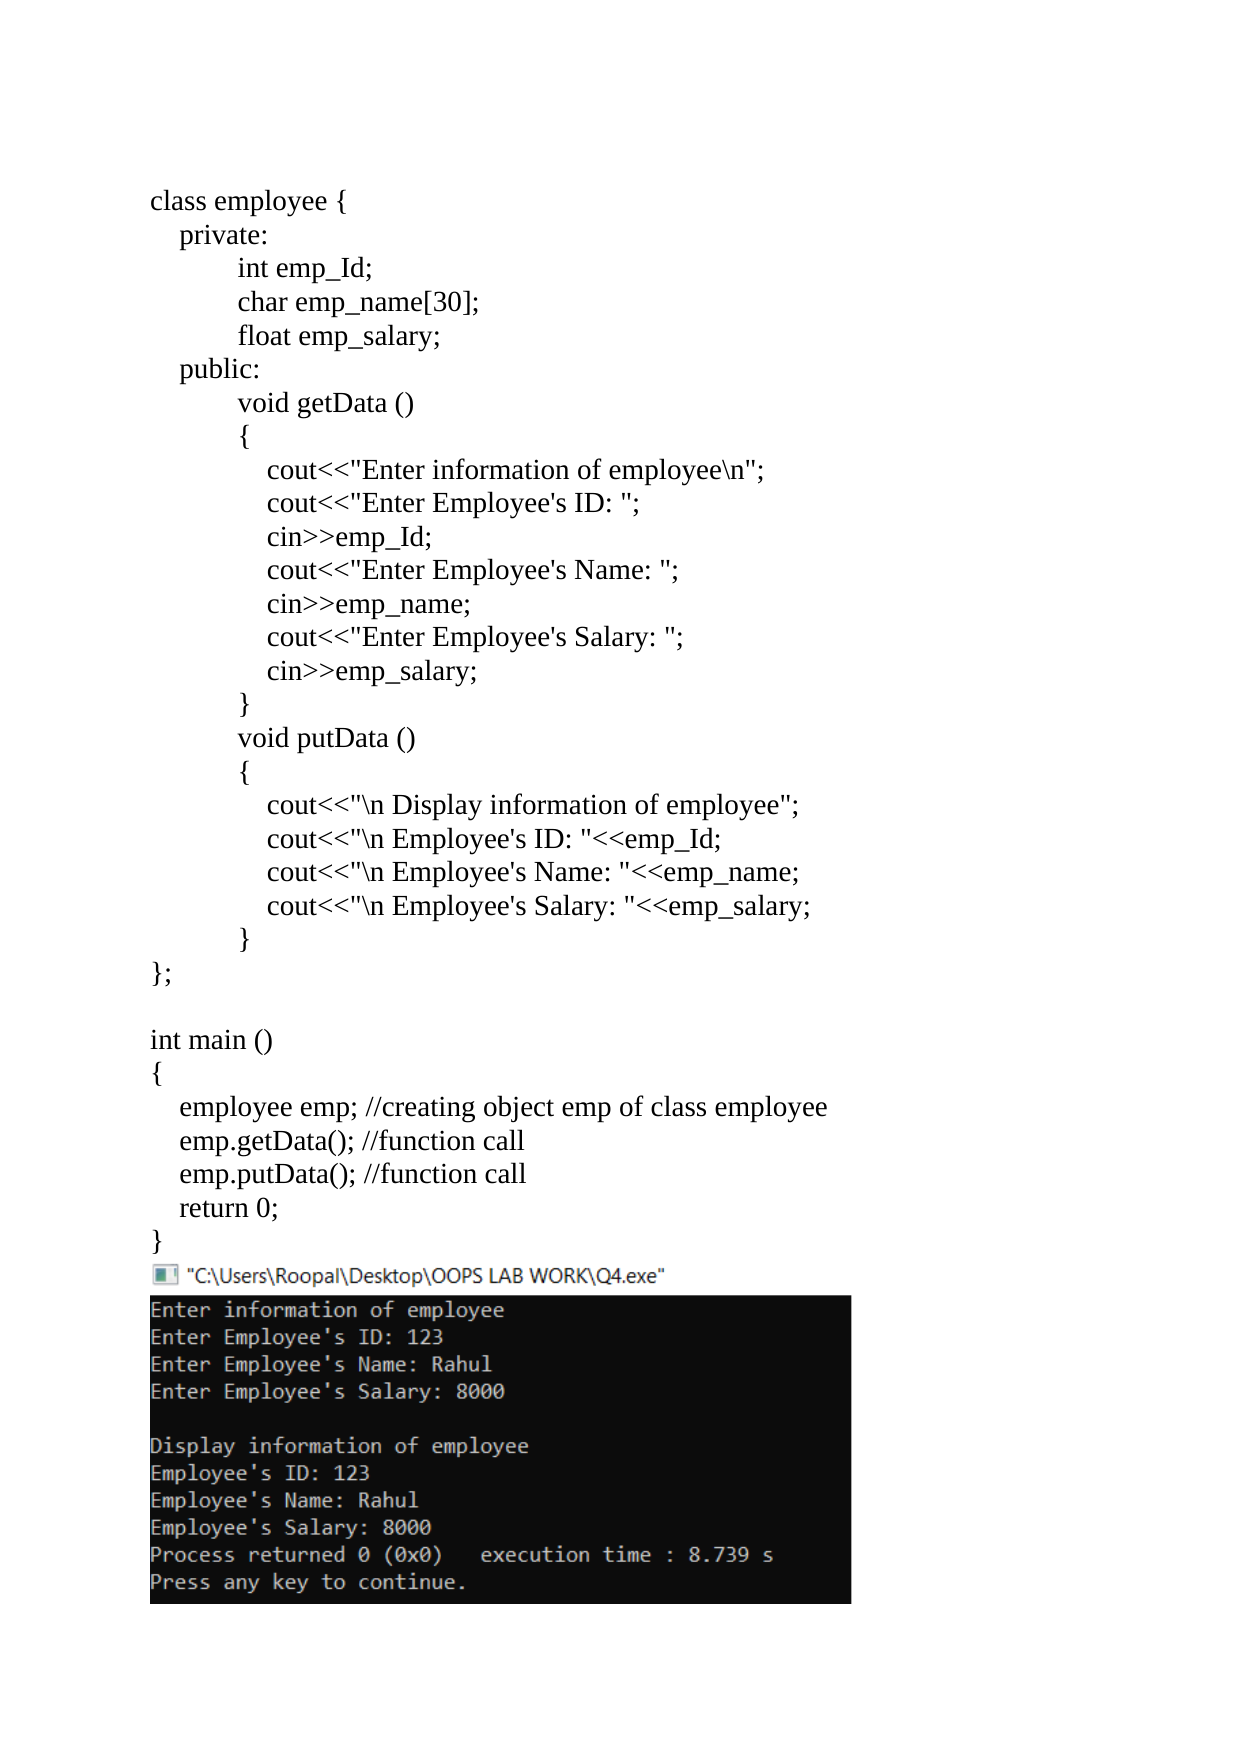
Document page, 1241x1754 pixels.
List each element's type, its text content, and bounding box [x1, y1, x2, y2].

text float emp_salary; [150, 318, 1090, 351]
text cin>>emp_name; [150, 586, 1090, 619]
text class employee { [150, 183, 1090, 217]
text void putData () [150, 720, 1090, 754]
text int main () [150, 1022, 1090, 1056]
text cout<<"\n Display information of employee"; [150, 787, 1090, 821]
text cin>>emp_Id; [150, 519, 1090, 552]
text cin>>emp_salary; [150, 653, 1090, 687]
picture [150, 1256, 852, 1604]
text }; [150, 955, 1090, 988]
text cout<<"Enter information of employee\n"; [150, 452, 1090, 485]
text emp.putData(); //function call [150, 1156, 1090, 1190]
text char emp_name[30]; [150, 284, 1090, 318]
text { [150, 418, 1090, 452]
text private: [150, 217, 1090, 251]
text } [150, 921, 1090, 955]
text public: [150, 351, 1090, 385]
text cout<<"\n Employee's Salary: "<<emp_salary; [150, 888, 1090, 921]
text void getData () [150, 385, 1090, 418]
text int emp_Id; [150, 251, 1090, 284]
text } [150, 687, 1090, 720]
text { [150, 754, 1090, 787]
text { [150, 1056, 1090, 1089]
text employee emp; //creating object emp of class employee [150, 1089, 1090, 1123]
text cout<<"Enter Employee's Salary: "; [150, 619, 1090, 653]
text cout<<"Enter Employee's Name: "; [150, 552, 1090, 586]
text return 0; [150, 1190, 1090, 1223]
text } [150, 1223, 1090, 1257]
text cout<<"\n Employee's ID: "<<emp_Id; [150, 821, 1090, 854]
text emp.getData(); //function call [150, 1123, 1090, 1156]
text cout<<"\n Employee's Name: "<<emp_name; [150, 854, 1090, 888]
text cout<<"Enter Employee's ID: "; [150, 485, 1090, 519]
